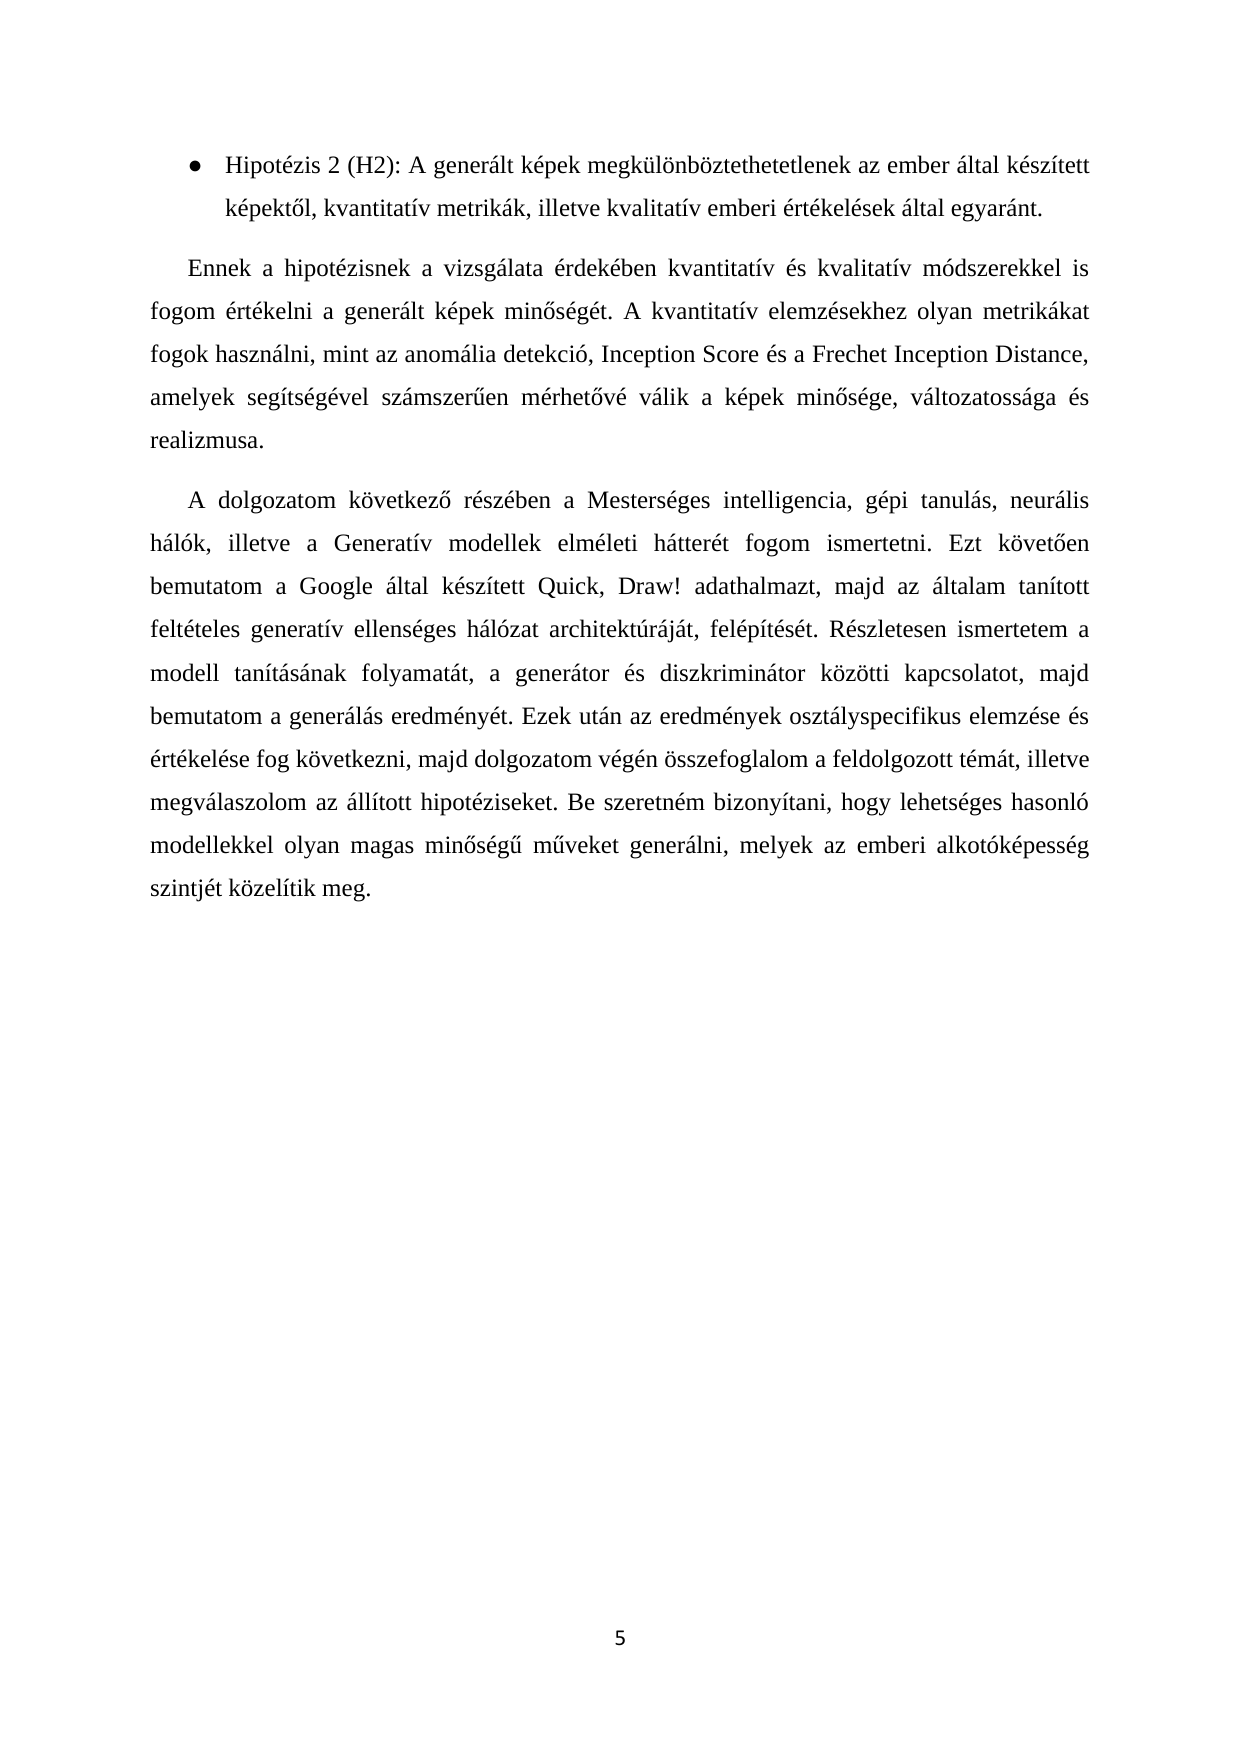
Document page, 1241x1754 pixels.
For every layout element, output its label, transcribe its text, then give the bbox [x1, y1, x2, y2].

text A dolgozatom következő részében a Mesterséges intelligencia, gépi tanulás, neurális hálók, illetve a Generatív modellek elméleti hátterét fogom ismertetni. Ezt követően bemutatom a Google által készített Quick, Draw! adathalmazt, majd az általam tanított feltételes generatív ellenséges hálózat architektúráját, felépítését. Részletesen ismertetem a modell tanításának folyamatát, a generátor és diszkriminátor közötti kapcsolatot, majd bemutatom a generálás eredményét. Ezek után az eredmények osztályspecifikus elemzése és értékelése fog következni, majd dolgozatom végén összefoglalom a feldolgozott témát, illetve megválaszolom az állított hipotéziseket. Be szeretném bizonyítani, hogy lehetséges hasonló modellekkel olyan magas minőségű műveket generálni, melyek az emberi alkotóképesség szintjét közelítik meg. [150, 485, 1090, 902]
list Hipotézis 2 (H2): A generált képek megkülönböztethetetlenek az ember által készített képektől, kvantitatív metrikák, illetve kvalitatív emberi értékelések által egyaránt. [187, 150, 1090, 222]
text Ennek a hipotézisnek a vizsgálata érdekében kvantitatív és kvalitatív módszerekkel is fogom értékelni a generált képek minőségét. A kvantitatív elemzésekhez olyan metrikákat fogok használni, mint az anomália detekció, Inception Score és a Frechet Inception Distance, amelyek segítségével számszerűen mérhetővé válik a képek minősége, változatossága és realizmusa. [150, 253, 1090, 454]
